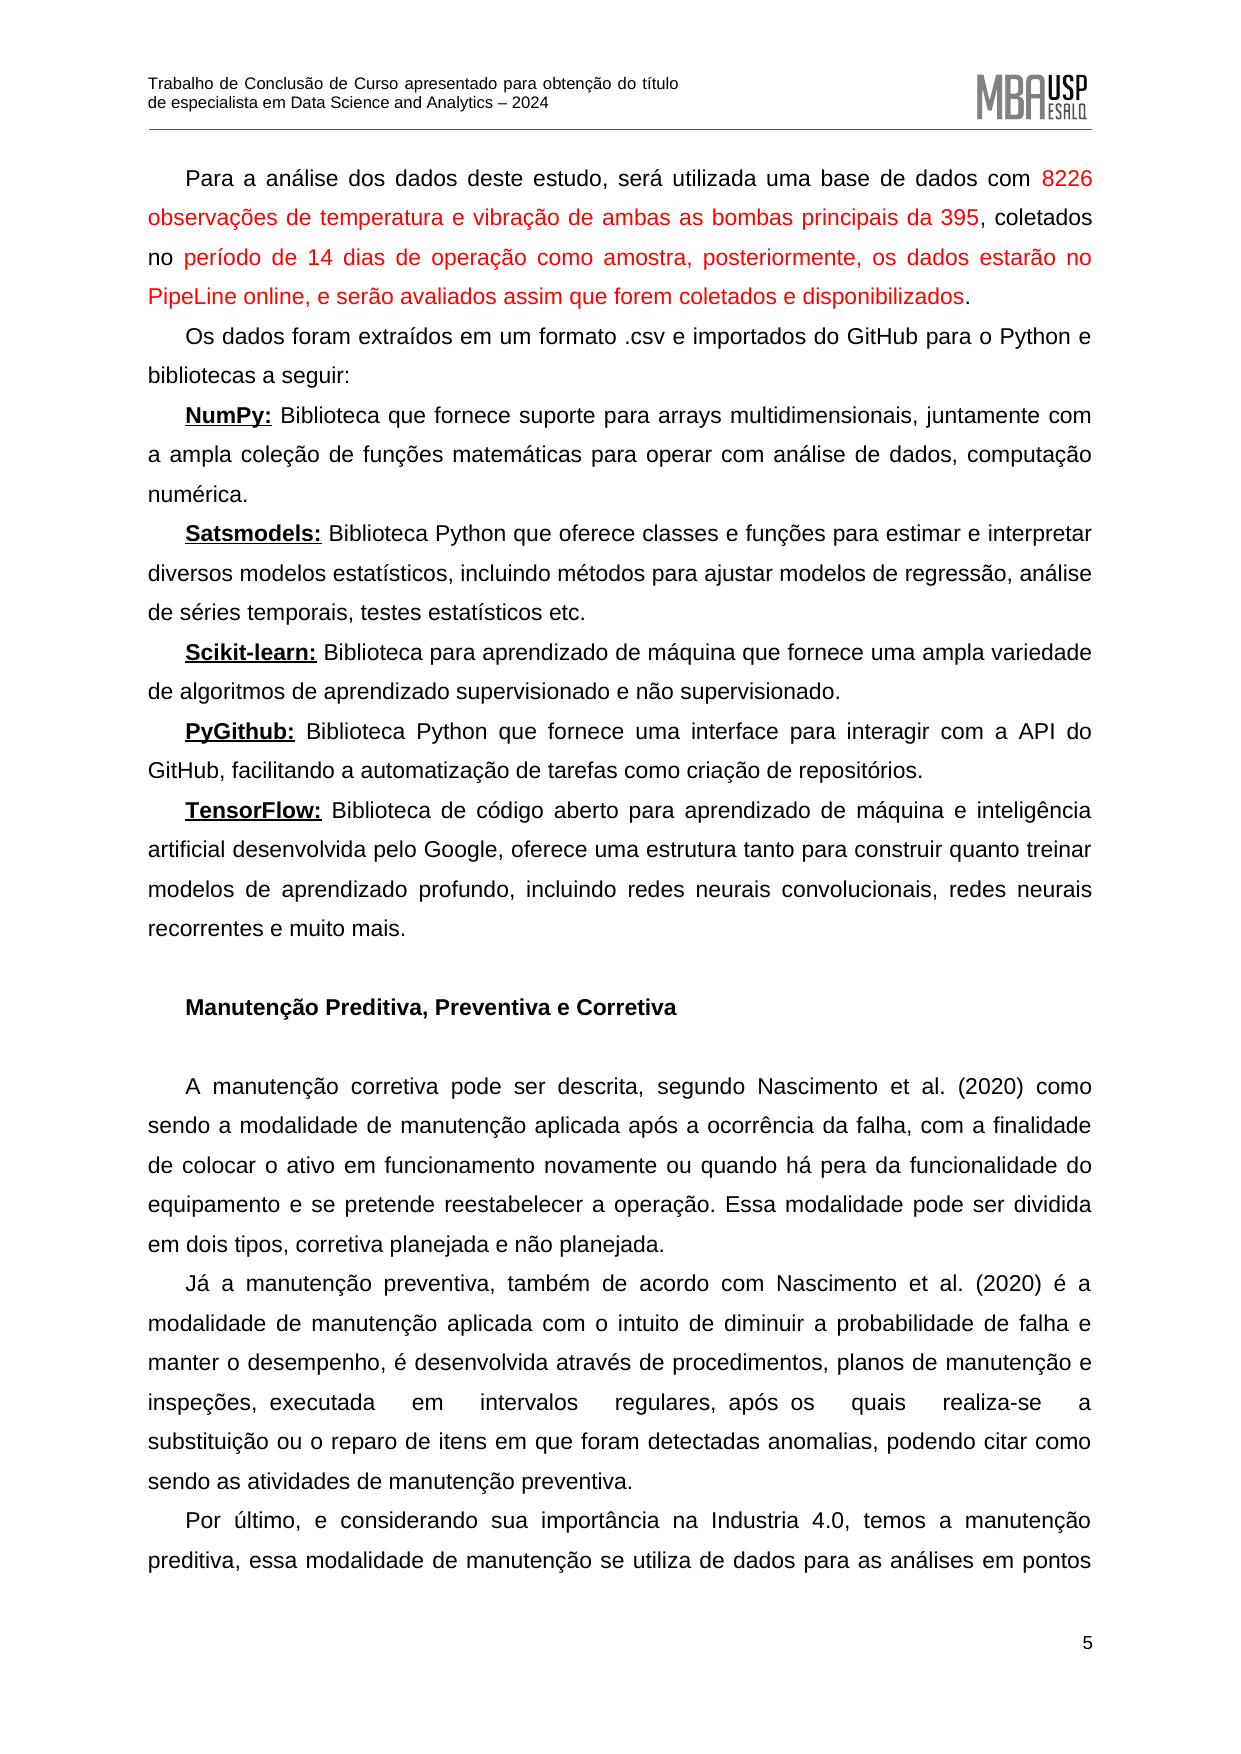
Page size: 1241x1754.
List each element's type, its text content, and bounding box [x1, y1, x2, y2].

picture [972, 72, 1089, 120]
text A manutenção corretiva pode ser descrita, segundo Nascimento et al. (2020) como sendo a modalidade de manutenção aplicada após a ocorrência da falha, com a finalidade de colocar o ativo em funcionamento novamente ou quando há pera da funcionalidade do equipamento e se pretende reestabelecer a operação. Essa modalidade pode ser dividida em dois tipos, corretiva planejada e não planejada. [148, 1073, 1092, 1257]
text NumPy: Biblioteca que fornece suporte para arrays multidimensionais, juntamente com a ampla coleção de funções matemáticas para operar com análise de dados, computação numérica. [148, 402, 1092, 507]
text Os dados foram extraídos em um formato .csv e importados do GitHub para o Python e bibliotecas a seguir: [148, 323, 1092, 389]
text Para a análise dos dados deste estudo, será utilizada uma base de dados com 8226 observações de temperatura e vibração de ambas as bombas principais da 395, coletados no período de 14 dias de operação como amostra, posteriormente, os dados estarão no PipeLine online, e serão avaliados assim que forem coletados e disponibilizados. [148, 165, 1092, 310]
text Já a manutenção preventiva, também de acordo com Nascimento et al. (2020) é a modalidade de manutenção aplicada com o intuito de diminuir a probabilidade de falha e manter o desempenho, é desenvolvida através de procedimentos, planos de manutenção e inspeções, executada em intervalos regulares, após os quais realiza-se a substituição ou o reparo de itens em que foram detectadas anomalias, podendo citar como sendo as atividades de manutenção preventiva. [148, 1270, 1092, 1494]
text Manutenção Preditiva, Preventiva e Corretiva [148, 994, 1092, 1020]
text Satsmodels: Biblioteca Python que oferece classes e funções para estimar e interpretar diversos modelos estatísticos, incluindo métodos para ajustar modelos de regressão, análise de séries temporais, testes estatísticos etc. [148, 520, 1092, 626]
text Scikit-learn: Biblioteca para aprendizado de máquina que fornece uma ampla variedade de algoritmos de aprendizado supervisionado e não supervisionado. [148, 639, 1092, 704]
text TensorFlow: Biblioteca de código aberto para aprendizado de máquina e inteligência artificial desenvolvida pelo Google, oferece uma estrutura tanto para construir quanto treinar modelos de aprendizado profundo, incluindo redes neurais convolucionais, redes neurais recorrentes e muito mais. [148, 797, 1092, 941]
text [148, 1507, 1092, 1573]
text PyGithub: Biblioteca Python que fornece uma interface para interagir com a API do GitHub, facilitando a automatização de tarefas como criação de repositórios. [148, 718, 1092, 783]
